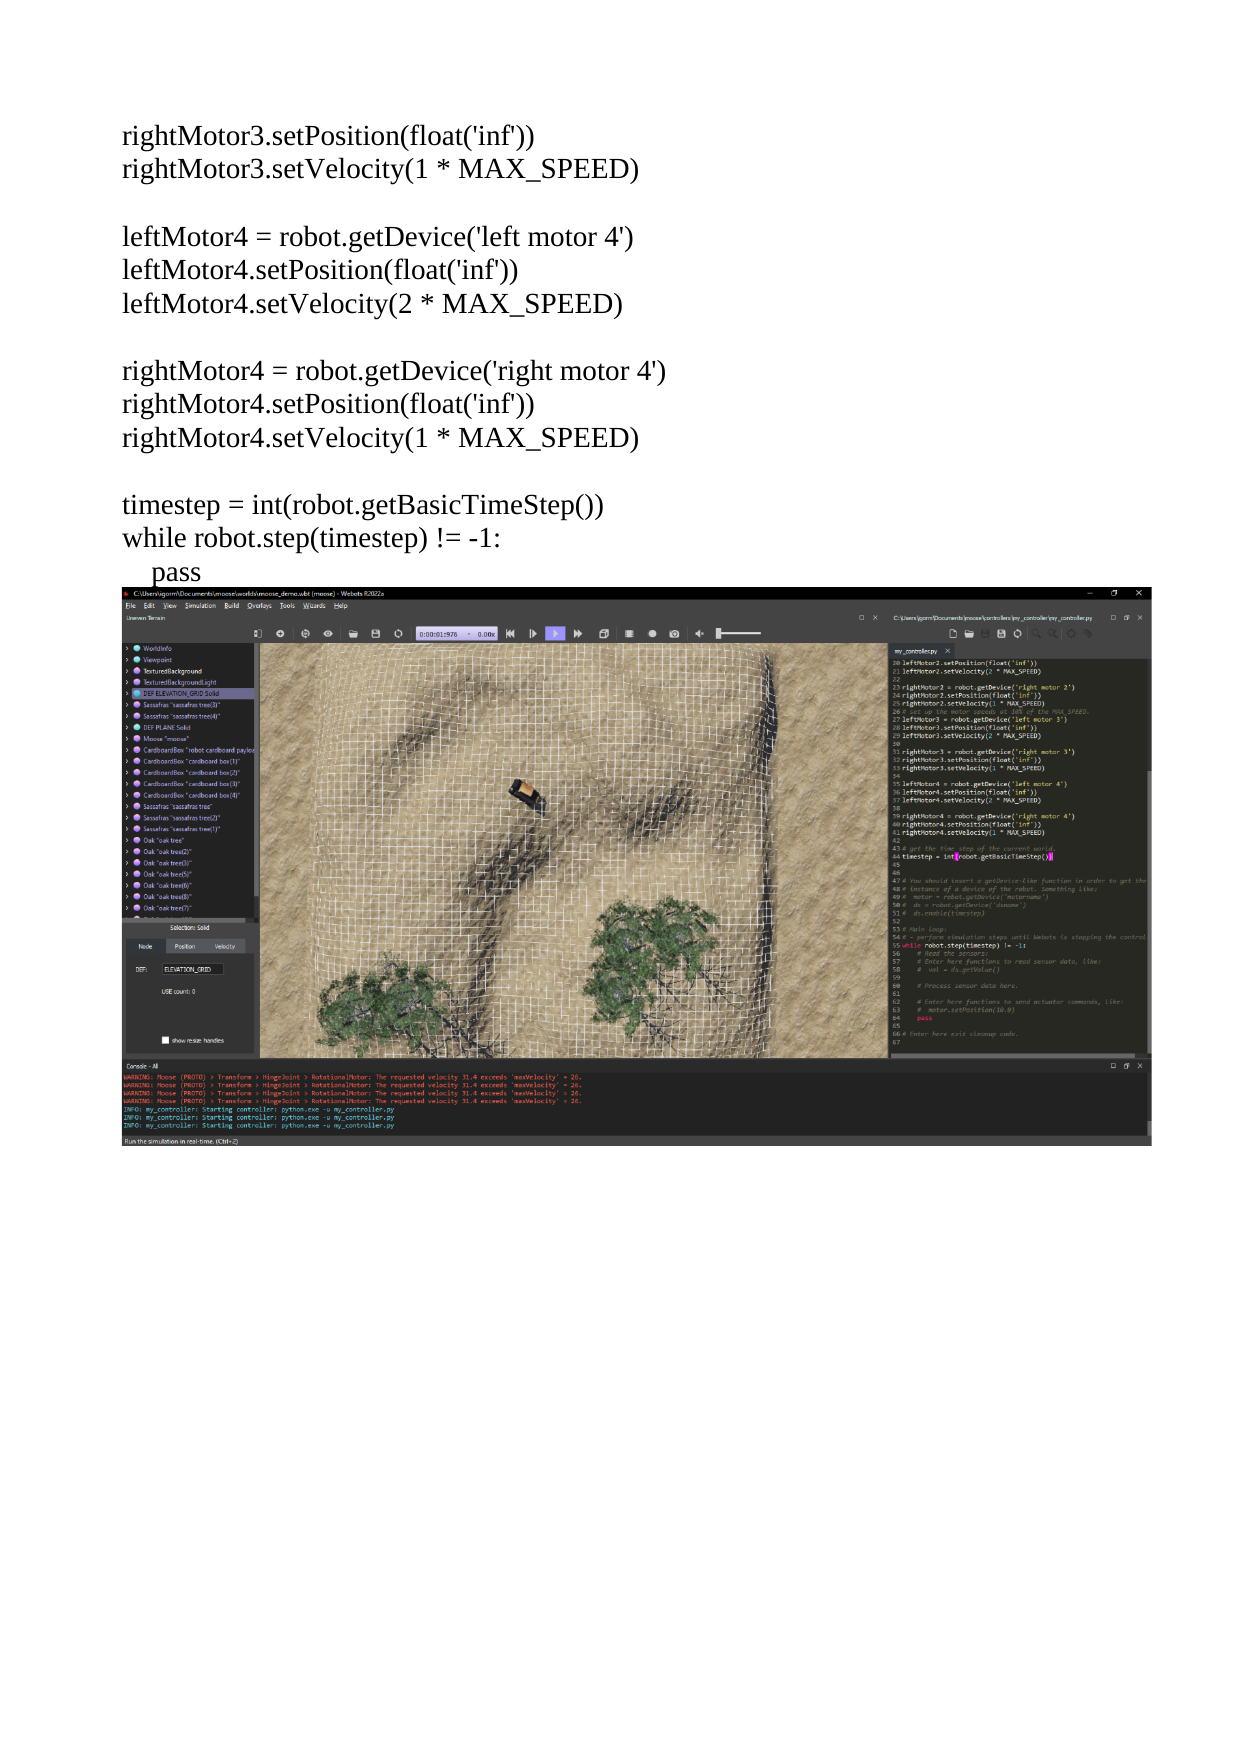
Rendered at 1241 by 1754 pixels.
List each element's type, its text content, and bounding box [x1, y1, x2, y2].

text leftMotor4.setPosition(float('inf')) [122, 252, 1152, 286]
text pass [122, 554, 1152, 587]
text rightMotor3.setPosition(float('inf')) [122, 118, 1152, 152]
text leftMotor4 = robot.getDevice('left motor 4') [122, 219, 1152, 252]
text rightMotor4 = robot.getDevice('right motor 4') [122, 353, 1152, 386]
text rightMotor3.setVelocity(1 * MAX_SPEED) [122, 152, 1152, 185]
text timestep = int(robot.getBasicTimeStep()) [122, 487, 1152, 521]
text rightMotor4.setPosition(float('inf')) [122, 386, 1152, 420]
text rightMotor4.setVelocity(1 * MAX_SPEED) [122, 420, 1152, 453]
text leftMotor4.setVelocity(2 * MAX_SPEED) [122, 286, 1152, 319]
text while robot.step(timestep) != -1: [122, 521, 1152, 554]
picture [121, 587, 1152, 1146]
